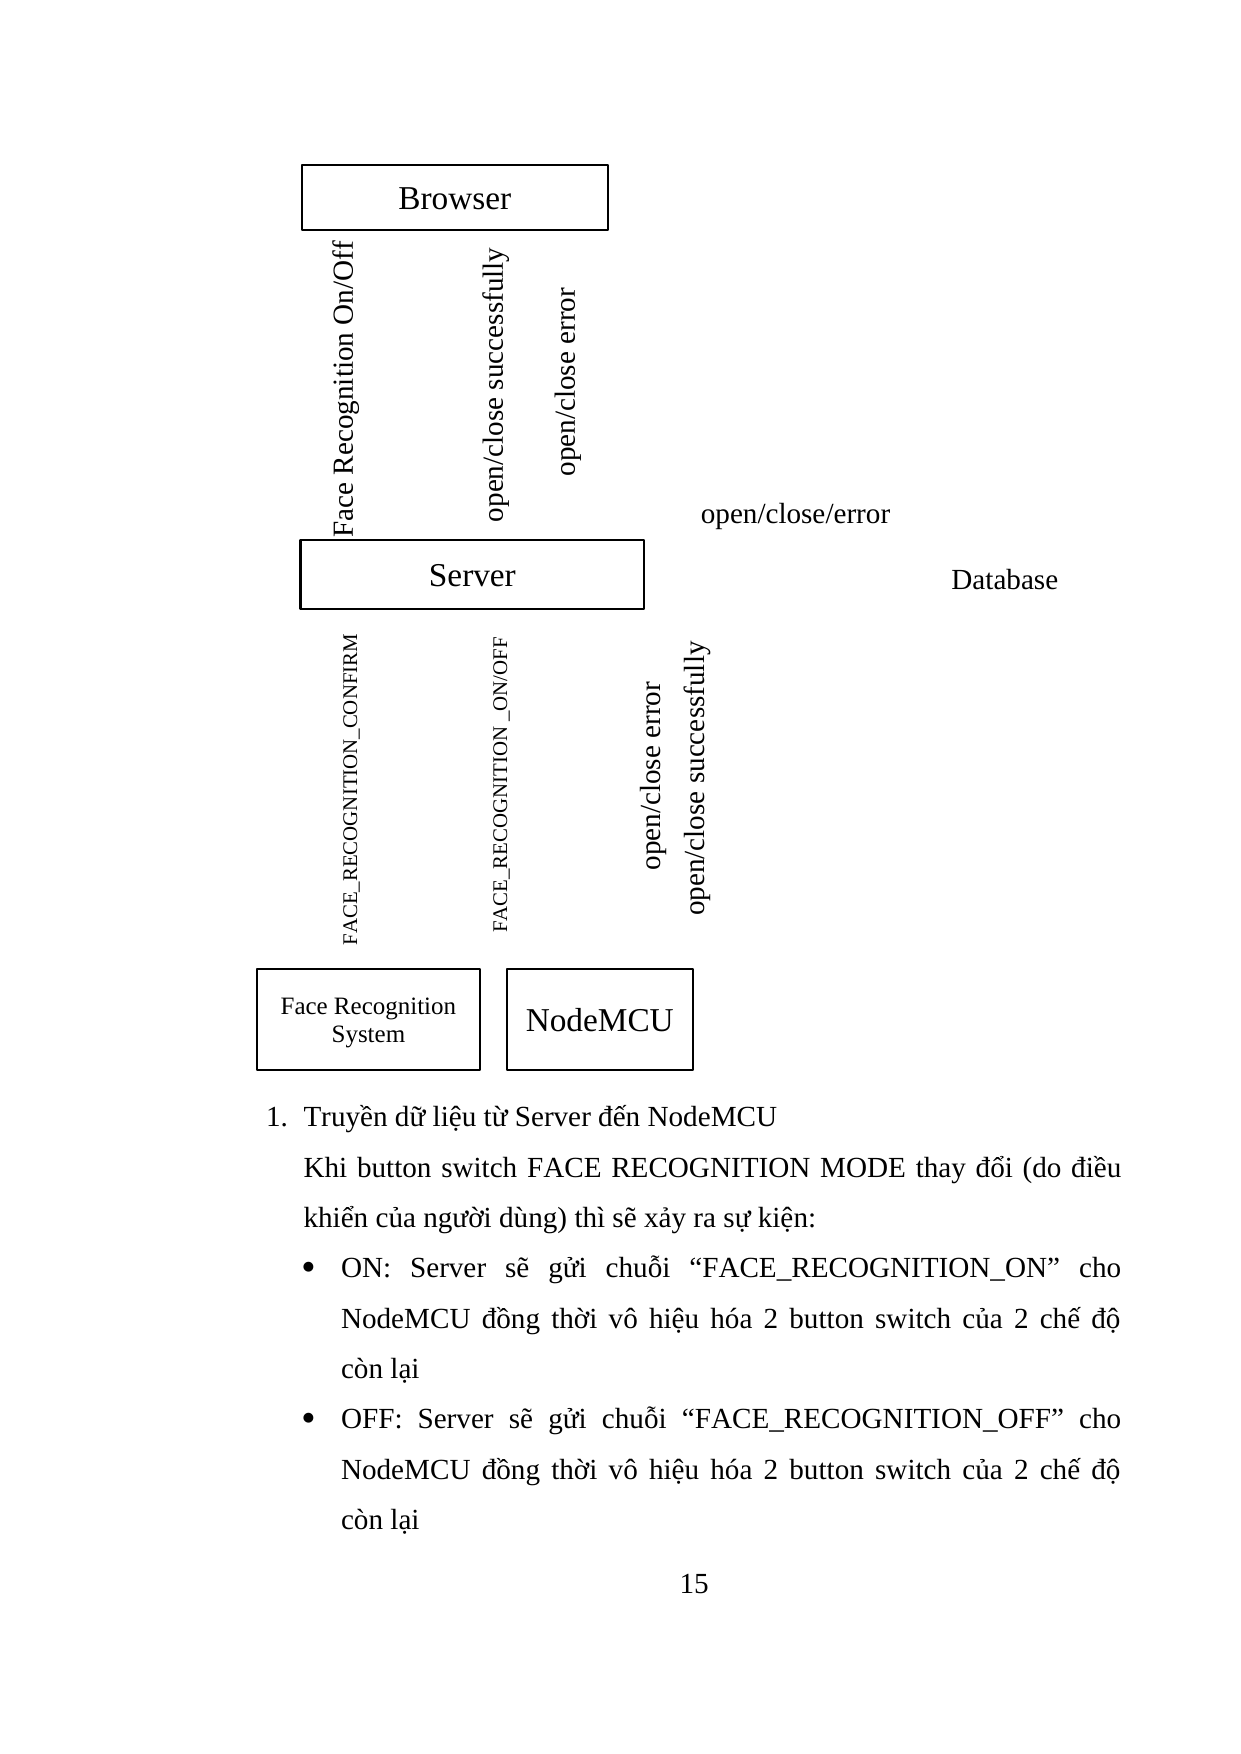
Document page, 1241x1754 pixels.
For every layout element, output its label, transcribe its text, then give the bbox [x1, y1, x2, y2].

list OFF: Server sẽ gửi chuỗi “FACE_RECOGNITION_OFF” cho NodeMCU đồng thời vô hiệu hóa 2 button switch của 2 chế độ còn lại [303, 1402, 1122, 1536]
list ON: Server sẽ gửi chuỗi “FACE_RECOGNITION_ON” cho NodeMCU đồng thời vô hiệu hóa 2 button switch của 2 chế độ còn lại [303, 1251, 1122, 1385]
list Khi button switch FACE RECOGNITION MODE thay đổi (do điều khiển của người dùng) thì sẽ xảy ra sự kiện: [303, 1150, 1122, 1234]
list Truyền dữ liệu từ Server đến NodeMCU [266, 1099, 1122, 1133]
